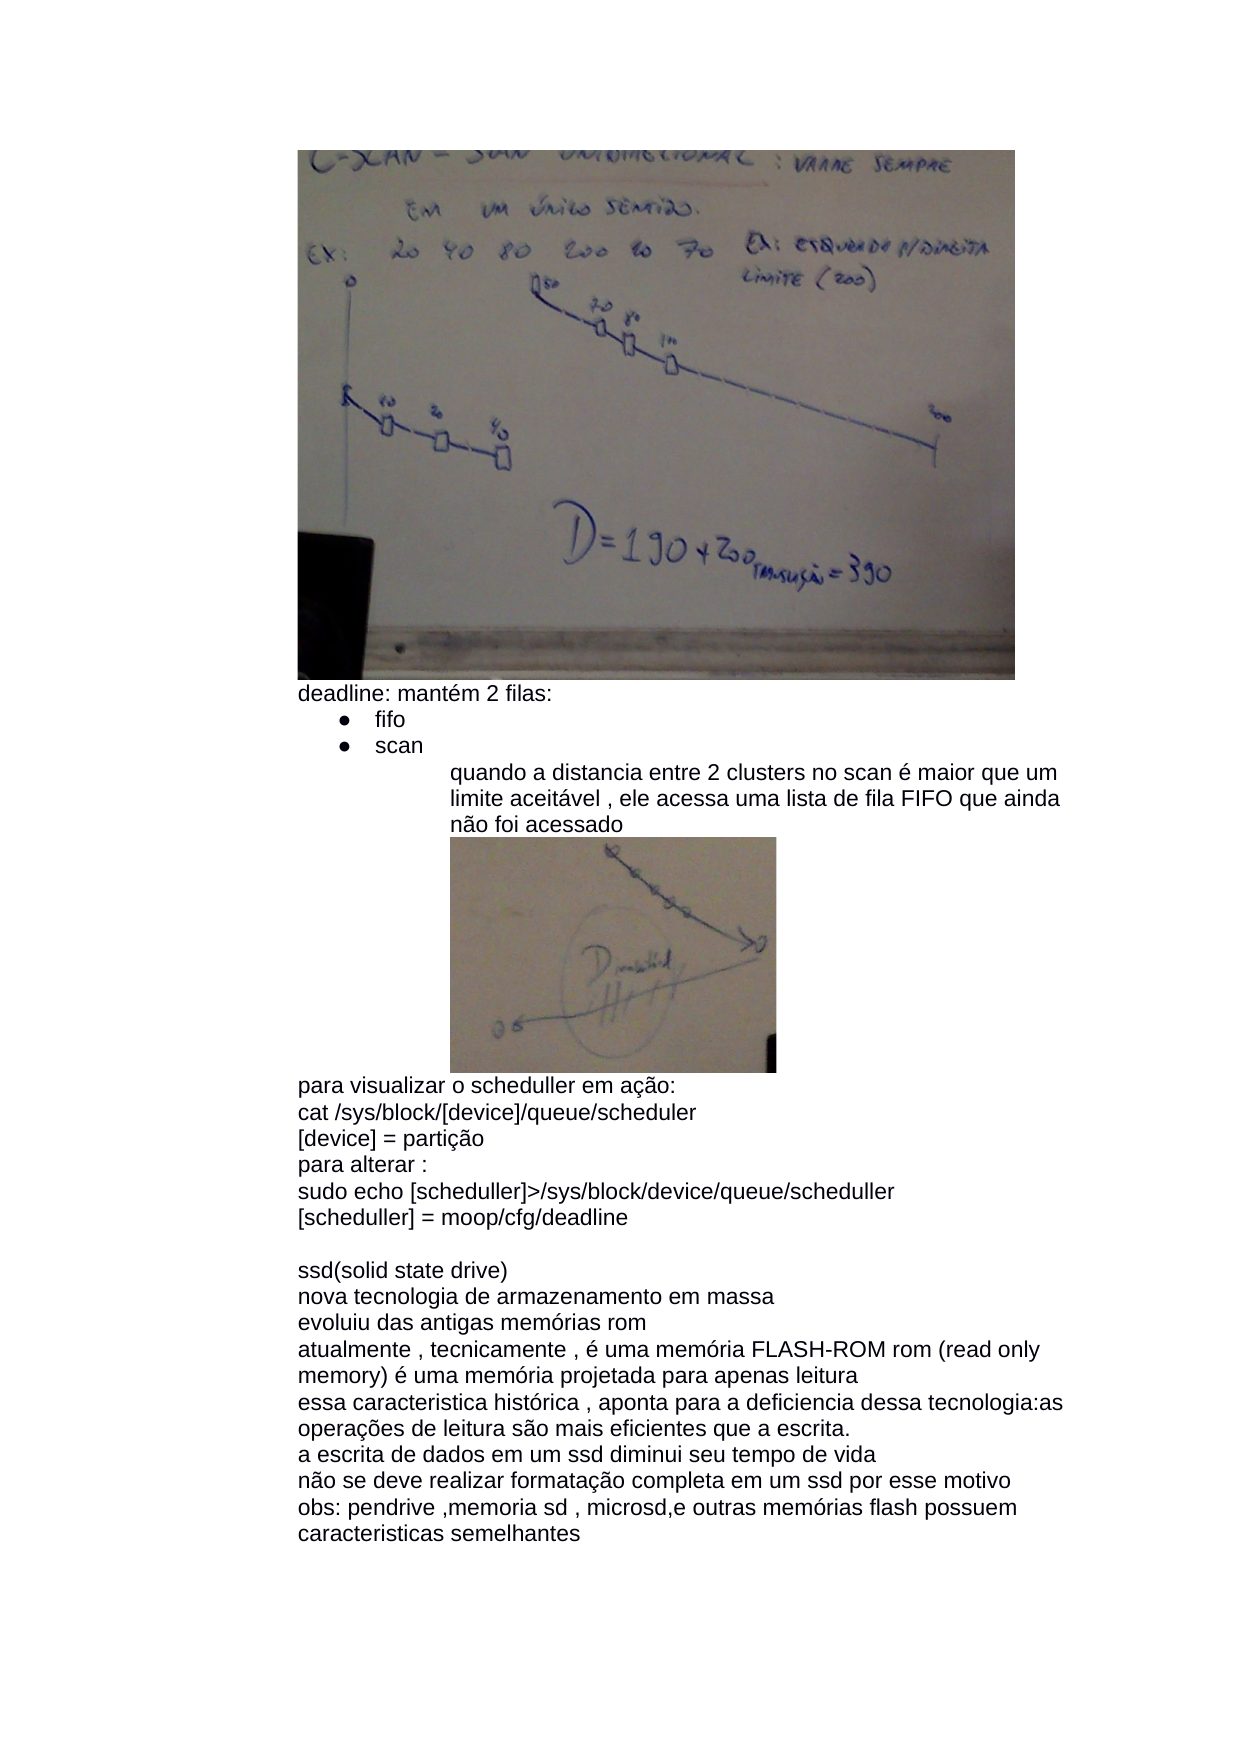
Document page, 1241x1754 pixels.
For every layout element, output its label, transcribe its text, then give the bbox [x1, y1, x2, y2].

picture [450, 837, 777, 1073]
text [scheduller] = moop/cfg/deadline [298, 1204, 1090, 1230]
text nova tecnologia de armazenamento em massa [298, 1283, 1090, 1309]
text quando a distancia entre 2 clusters no scan é maior que um limite aceitável , ele acessa uma lista de fila FIFO que ainda não foi acessado [450, 759, 1090, 838]
text para visualizar o scheduller em ação: [298, 1072, 1090, 1098]
text [device] = partição [298, 1125, 1090, 1151]
text sudo echo [scheduller]>/sys/block/device/queue/scheduller [298, 1178, 1090, 1204]
text evoluiu das antigas memórias rom [298, 1309, 1090, 1336]
text a escrita de dados em um ssd diminui seu tempo de vida [298, 1441, 1090, 1467]
text essa caracteristica histórica , aponta para a deficiencia dessa tecnologia:as operações de leitura são mais eficientes que a escrita. [298, 1388, 1090, 1441]
text obs: pendrive ,memoria sd , microsd,e outras memórias flash possuem caracteristicas semelhantes [298, 1494, 1090, 1547]
text cat /sys/block/[device]/queue/scheduler [298, 1098, 1090, 1125]
text ssd(solid state drive) [298, 1257, 1090, 1283]
text para alterar : [298, 1151, 1090, 1178]
text não se deve realizar formatação completa em um ssd por esse motivo [298, 1467, 1090, 1494]
picture [297, 150, 1015, 680]
list scan [337, 732, 1090, 759]
list fifo [337, 706, 1090, 732]
text atualmente , tecnicamente , é uma memória FLASH-ROM rom (read only memory) é uma memória projetada para apenas leitura [298, 1336, 1090, 1388]
